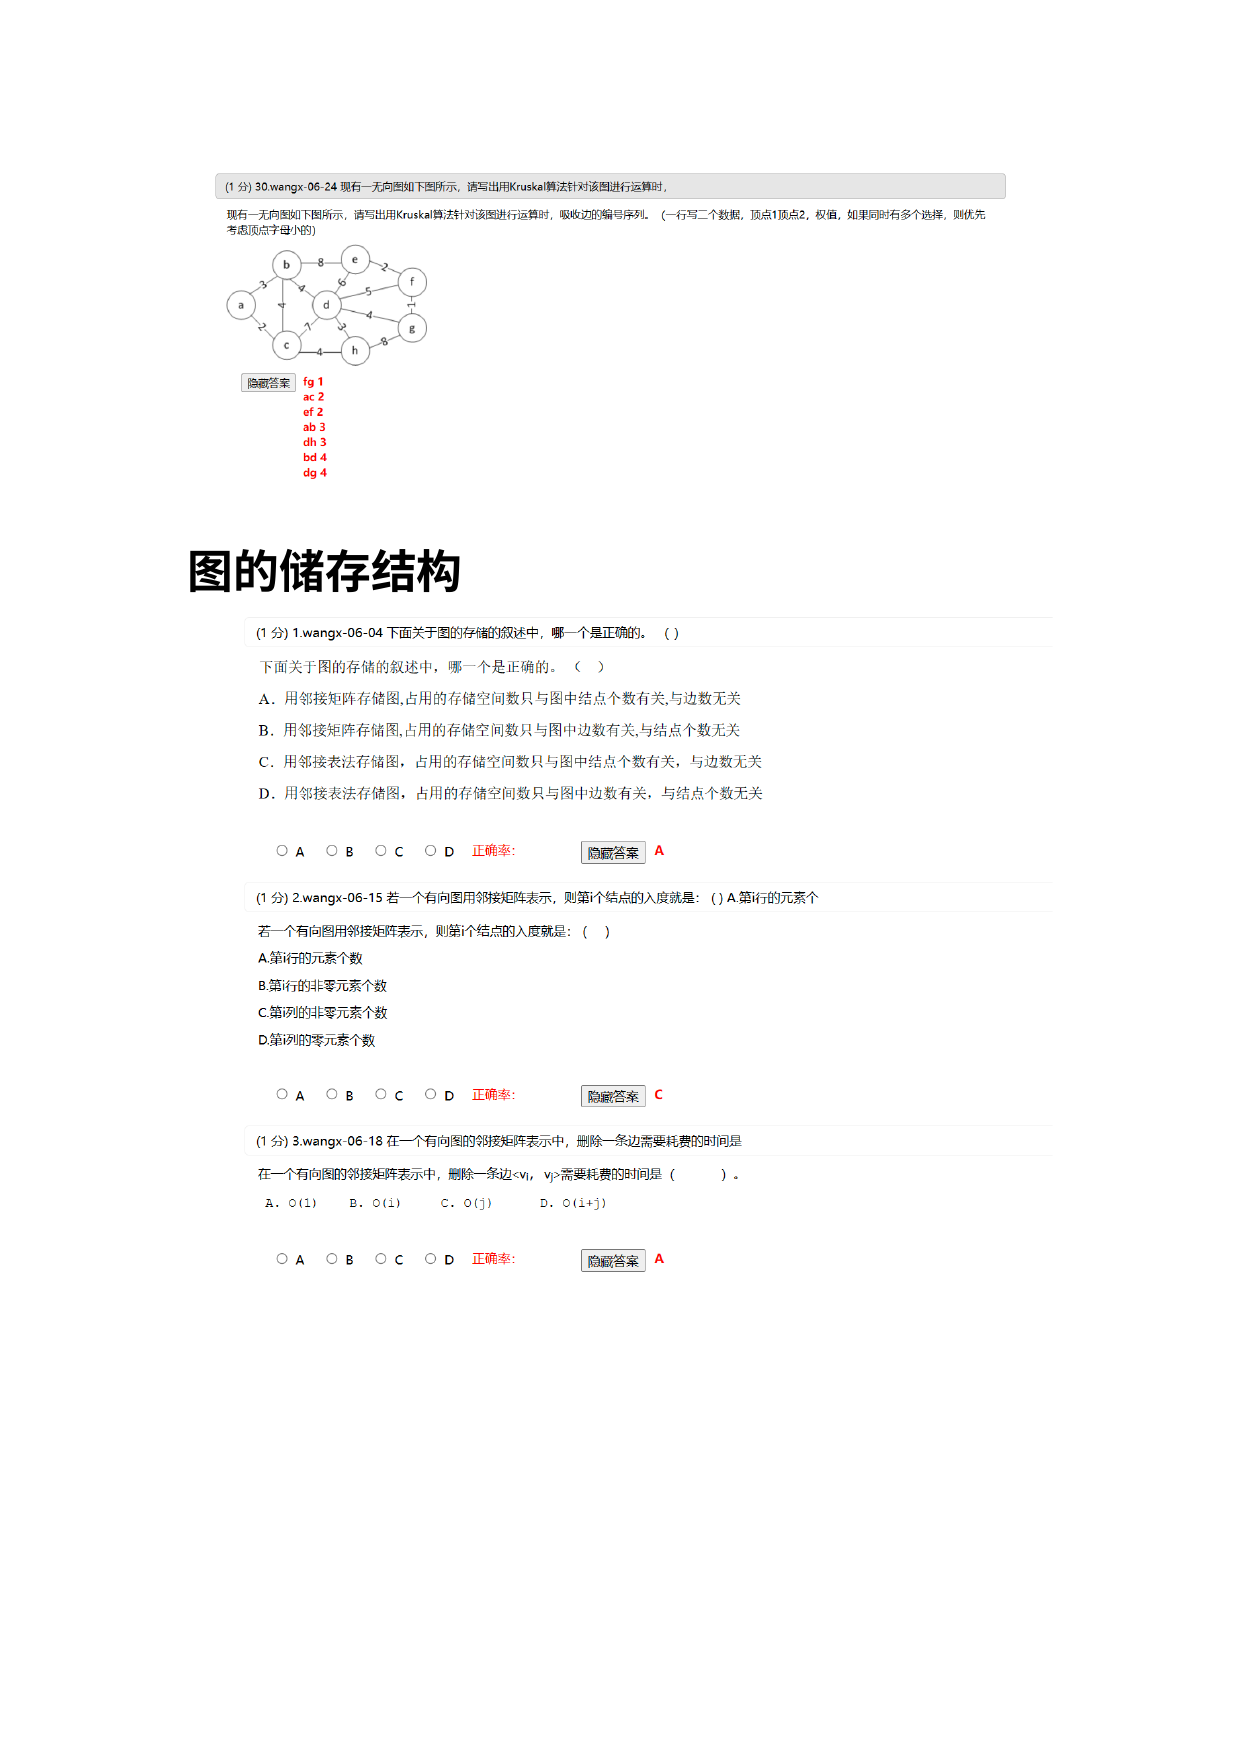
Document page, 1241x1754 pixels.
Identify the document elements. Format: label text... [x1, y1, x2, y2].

picture [187, 162, 1053, 507]
text 图的储存结构 [187, 519, 1053, 617]
picture [187, 617, 1053, 1281]
